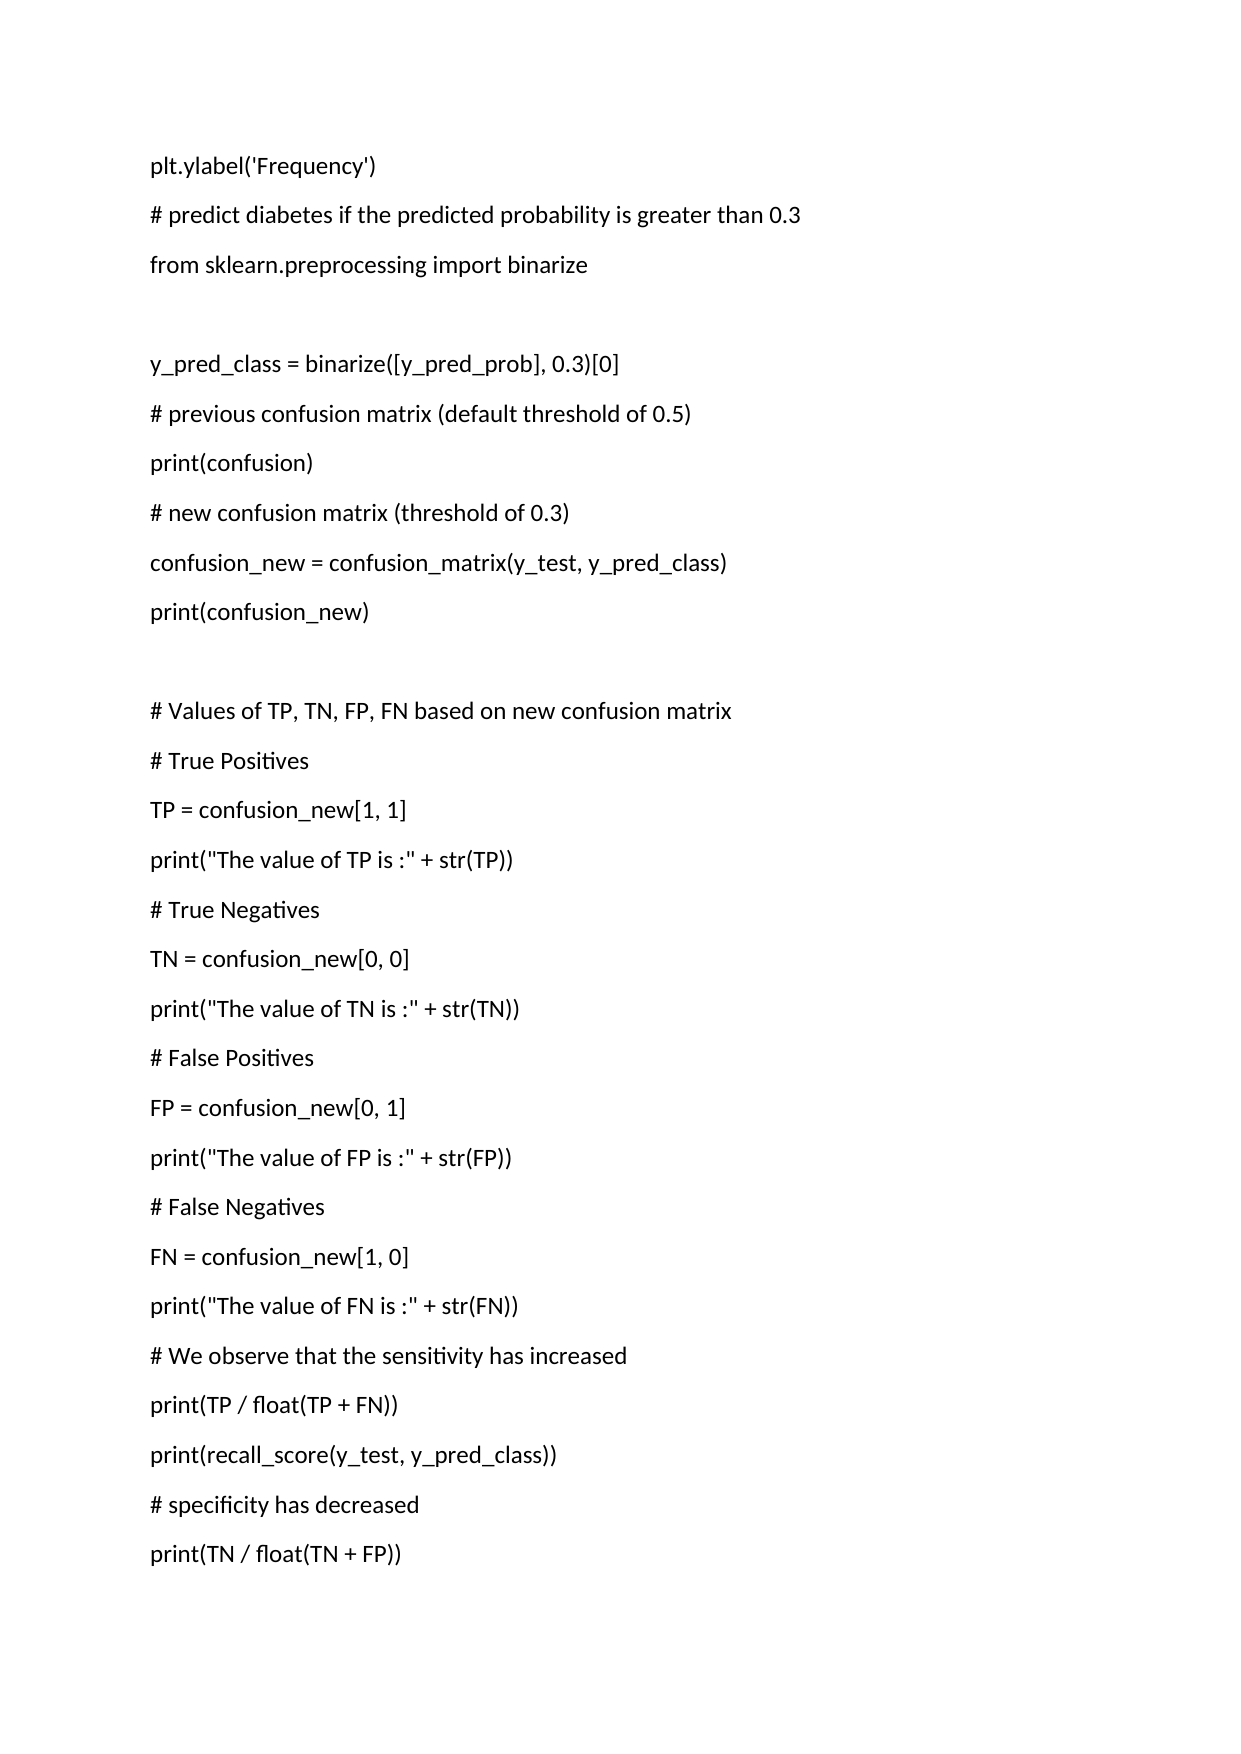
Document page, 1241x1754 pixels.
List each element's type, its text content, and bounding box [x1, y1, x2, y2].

text print(TP / float(TP + FN)) [150, 1389, 1090, 1420]
text # False Negatives [150, 1191, 1090, 1222]
text # We observe that the sensitivity has increased [150, 1340, 1090, 1371]
text # Values of TP, TN, FP, FN based on new confusion matrix [150, 695, 1090, 726]
text # specificity has decreased [150, 1489, 1090, 1519]
text print("The value of TP is :" + str(TP)) [150, 844, 1090, 875]
text # new confusion matrix (threshold of 0.3) [150, 497, 1090, 528]
text # True Positives [150, 745, 1090, 776]
text print(recall_score(y_test, y_pred_class)) [150, 1439, 1090, 1470]
text print("The value of FN is :" + str(FN)) [150, 1290, 1090, 1321]
text y_pred_class = binarize([y_pred_prob], 0.3)[0] [150, 348, 1090, 379]
text FP = confusion_new[0, 1] [150, 1092, 1090, 1123]
text print("The value of FP is :" + str(FP)) [150, 1142, 1090, 1172]
text TN = confusion_new[0, 0] [150, 943, 1090, 974]
text # predict diabetes if the predicted probability is greater than 0.3 [150, 199, 1090, 230]
text plt.ylabel('Frequency') [150, 150, 1090, 181]
text confusion_new = confusion_matrix(y_test, y_pred_class) [150, 547, 1090, 577]
text from sklearn.preprocessing import binarize [150, 249, 1090, 280]
text print(confusion_new) [150, 596, 1090, 627]
text # True Negatives [150, 894, 1090, 924]
text TP = confusion_new[1, 1] [150, 794, 1090, 825]
text print(TN / float(TN + FP)) [150, 1538, 1090, 1569]
text print(confusion) [150, 447, 1090, 478]
text # previous confusion matrix (default threshold of 0.5) [150, 398, 1090, 428]
text # False Positives [150, 1042, 1090, 1073]
text print("The value of TN is :" + str(TN)) [150, 993, 1090, 1023]
text FN = confusion_new[1, 0] [150, 1241, 1090, 1271]
